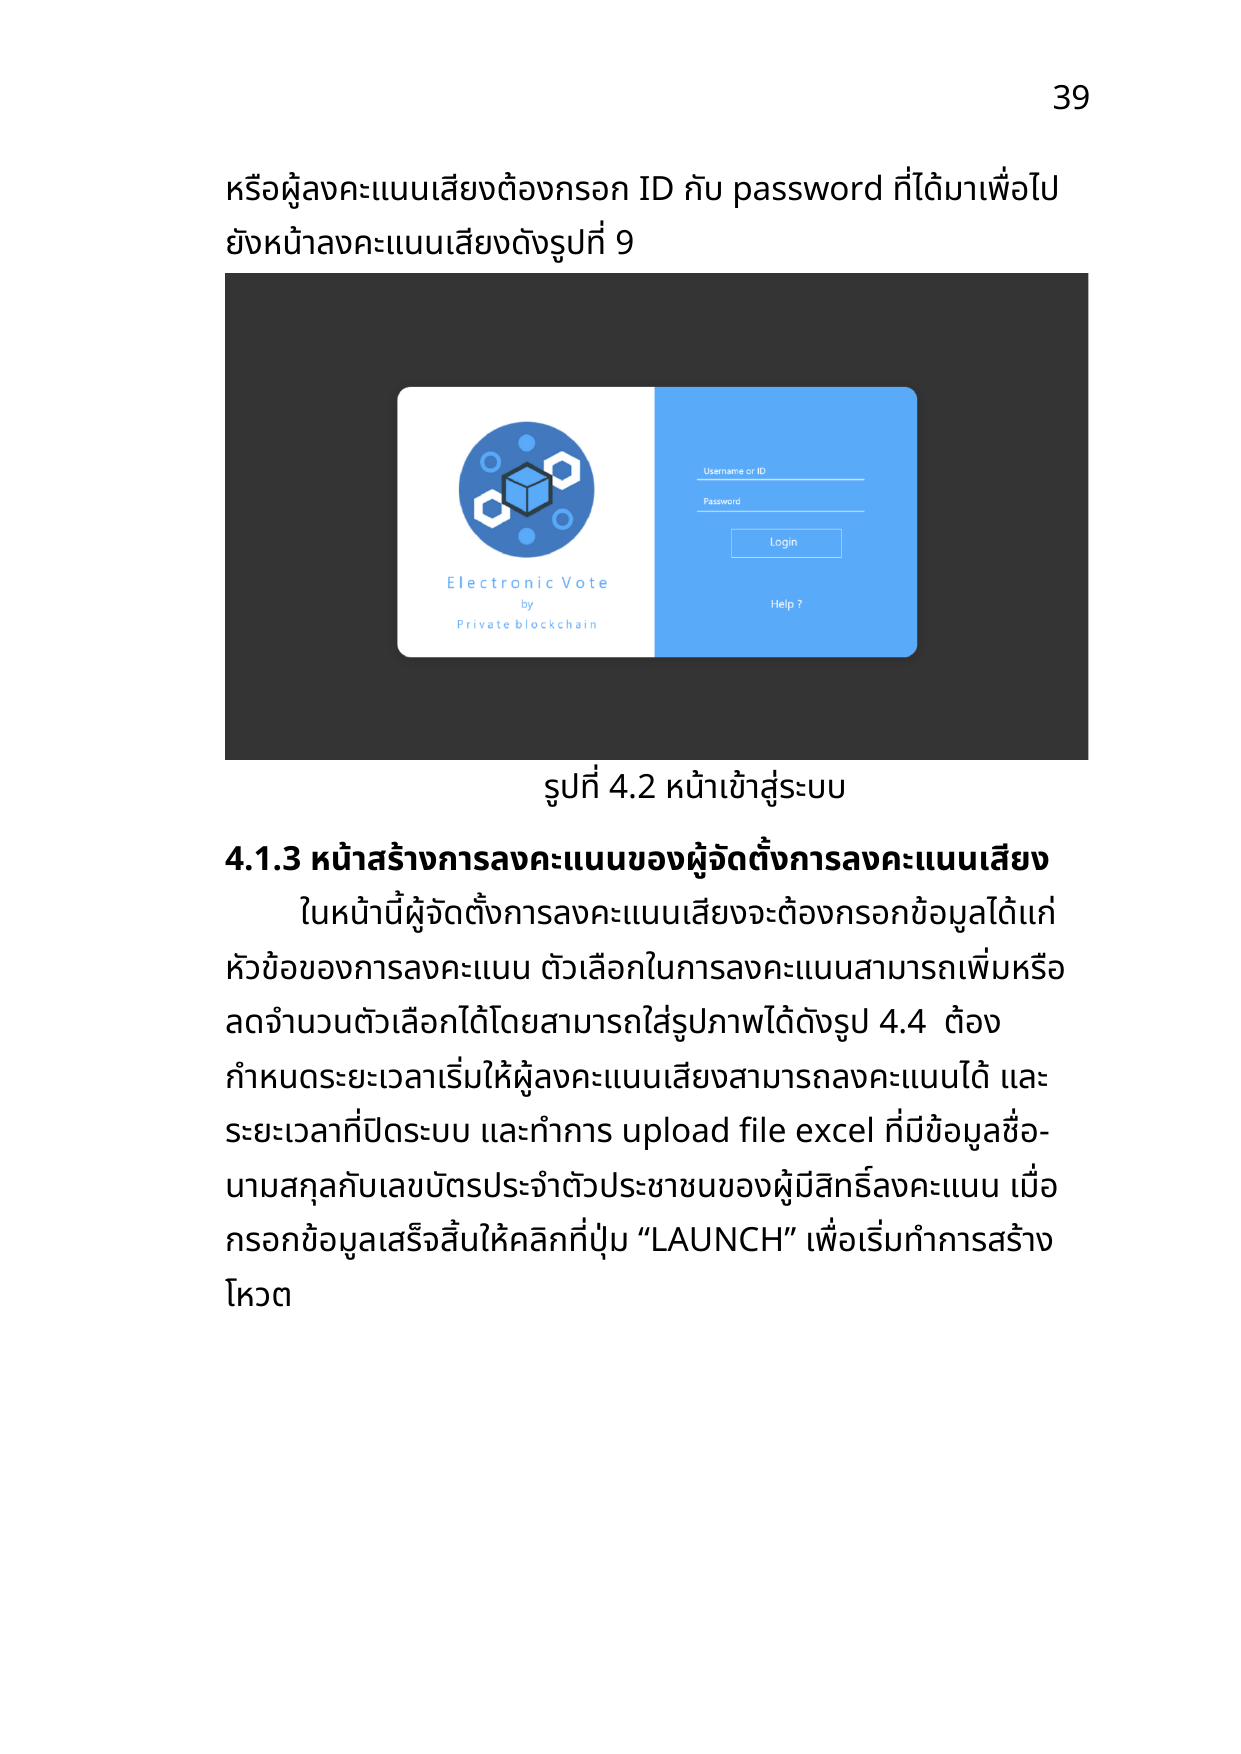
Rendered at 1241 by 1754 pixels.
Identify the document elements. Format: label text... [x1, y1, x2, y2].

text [225, 164, 1090, 269]
text ในหน้านี้ผู้จัดตั้งการลงคะแนนเสียงจะต้องกรอกข้อมูลได้แก่ หัวข้อของการลงคะแนน ตัวเลือกในการลงคะแนนสามารถเพิ่มหรือลดจำนวนตัวเลือกได้โดยสามารถใส่รูปภาพได้ดังรูป 4.4 ต้องกำหนดระยะเวลาเริ่มให้ผู้ลงคะแนนเสียงสามารถลงคะแนนได้ และระยะเวลาที่ปิดระบบ และทำการ upload file excel ที่มีข้อมูลชื่อ-นามสกุลกับเลขบัตรประจำตัวประชาชนของผู้มีสิทธิ์ลงคะแนน เมื่อกรอกข้อมูลเสร็จสิ้นให้คลิกที่ปุ่ม “LAUNCH” เพื่อเริ่มทำการสร้างโหวต [225, 889, 1090, 1321]
picture [225, 273, 1089, 760]
subtitle 4.1.3 หน้าสร้างการลงคะแนนของผู้จัดตั้งการลงคะแนนเสียง [225, 835, 1090, 885]
text รูปที่ 4.2 หน้าเข้าสู่ระบบ [300, 763, 1090, 814]
